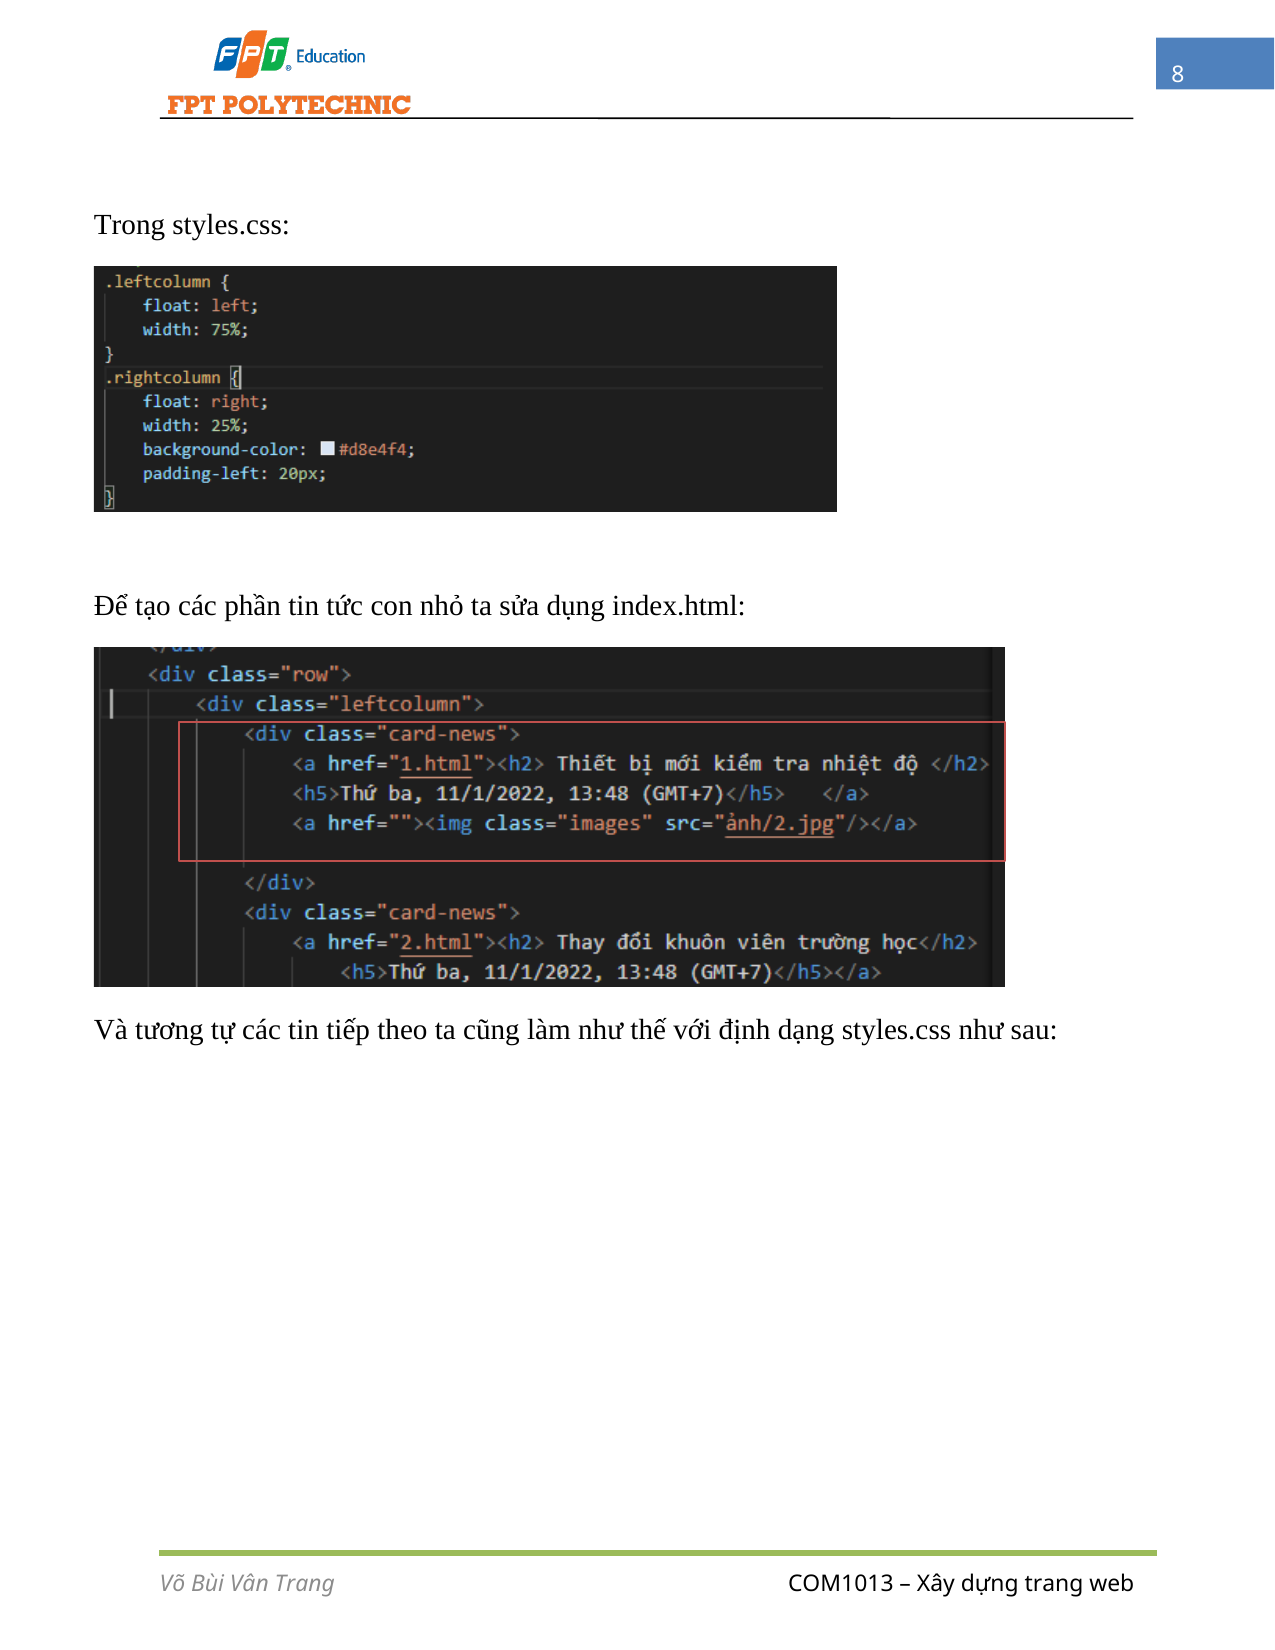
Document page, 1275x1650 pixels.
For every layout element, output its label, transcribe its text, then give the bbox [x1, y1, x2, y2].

picture [93, 266, 837, 512]
picture [180, 723, 1004, 860]
text Và tương tự các tin tiếp theo ta cũng làm như thế với định dạng styles.css như sau: [56, 1012, 1157, 1046]
text Để tạo các phần tin tức con nhỏ ta sửa dụng index.html: [56, 588, 1157, 622]
picture [159, 22, 419, 122]
text Trong styles.css: [56, 207, 1157, 241]
picture [93, 647, 1005, 987]
